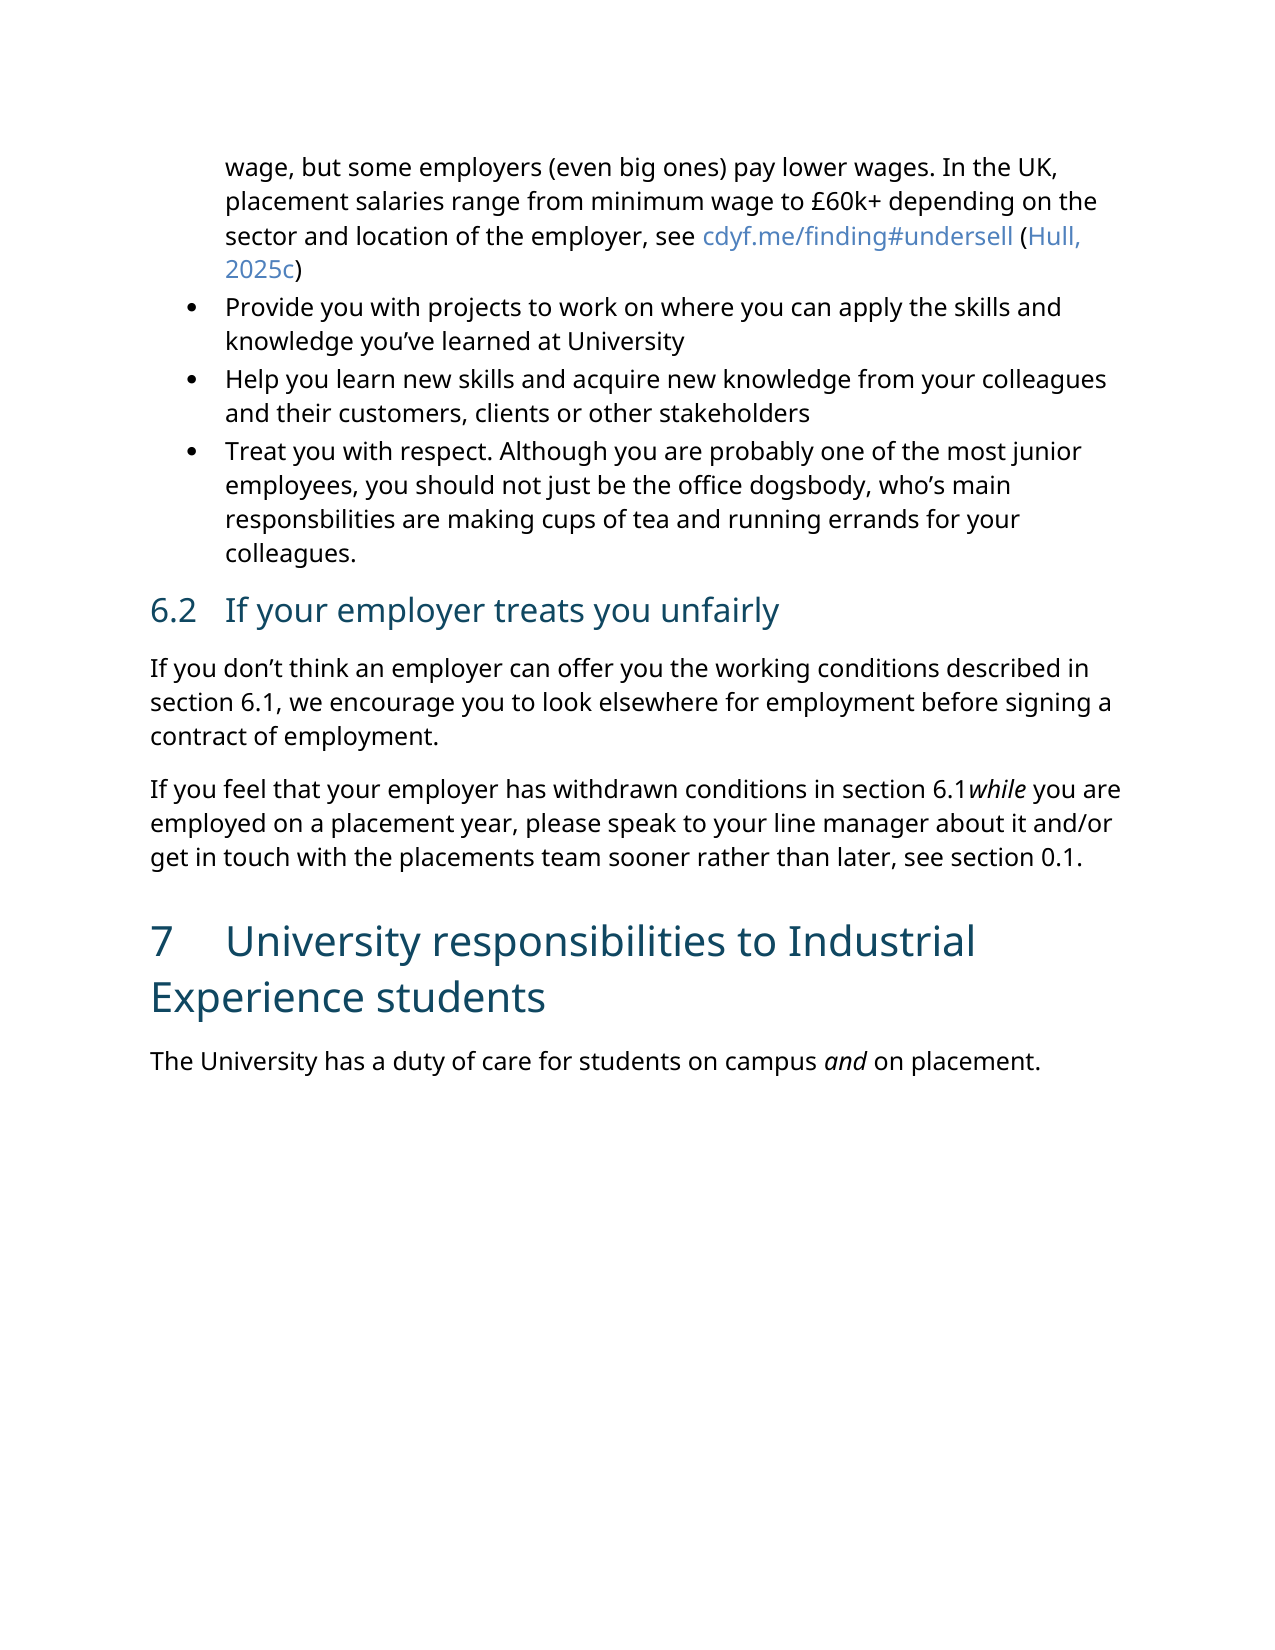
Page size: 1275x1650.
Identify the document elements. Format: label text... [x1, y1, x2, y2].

text If you don’t think an employer can offer you the working conditions described in section 6.1, we encourage you to look elsewhere for employment before signing a contract of employment. [150, 651, 1125, 753]
list Treat you with respect. Although you are probably one of the most junior employees, you should not just be the office dogsbody, who’s main responsbilities are making cups of tea and running errands for your colleagues. [187, 434, 1125, 570]
subtitle 6.2 If your employer treats you unfairly [150, 587, 1125, 632]
list Help you learn new skills and acquire new knowledge from your colleagues and their customers, clients or other stakeholders [187, 362, 1125, 430]
text The University has a duty of care for students on campus and on placement. [150, 1044, 1125, 1078]
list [187, 150, 1125, 286]
subtitle 7 University responsibilities to Industrial Experience students [150, 911, 1125, 1025]
list Provide you with projects to work on where you can apply the skills and knowledge you’ve learned at University [187, 290, 1125, 358]
text If you feel that your employer has withdrawn conditions in section 6.1while you are employed on a placement year, please speak to your line manager about it and/or get in touch with the placements team sooner rather than later, see section 0.1. [150, 772, 1125, 874]
